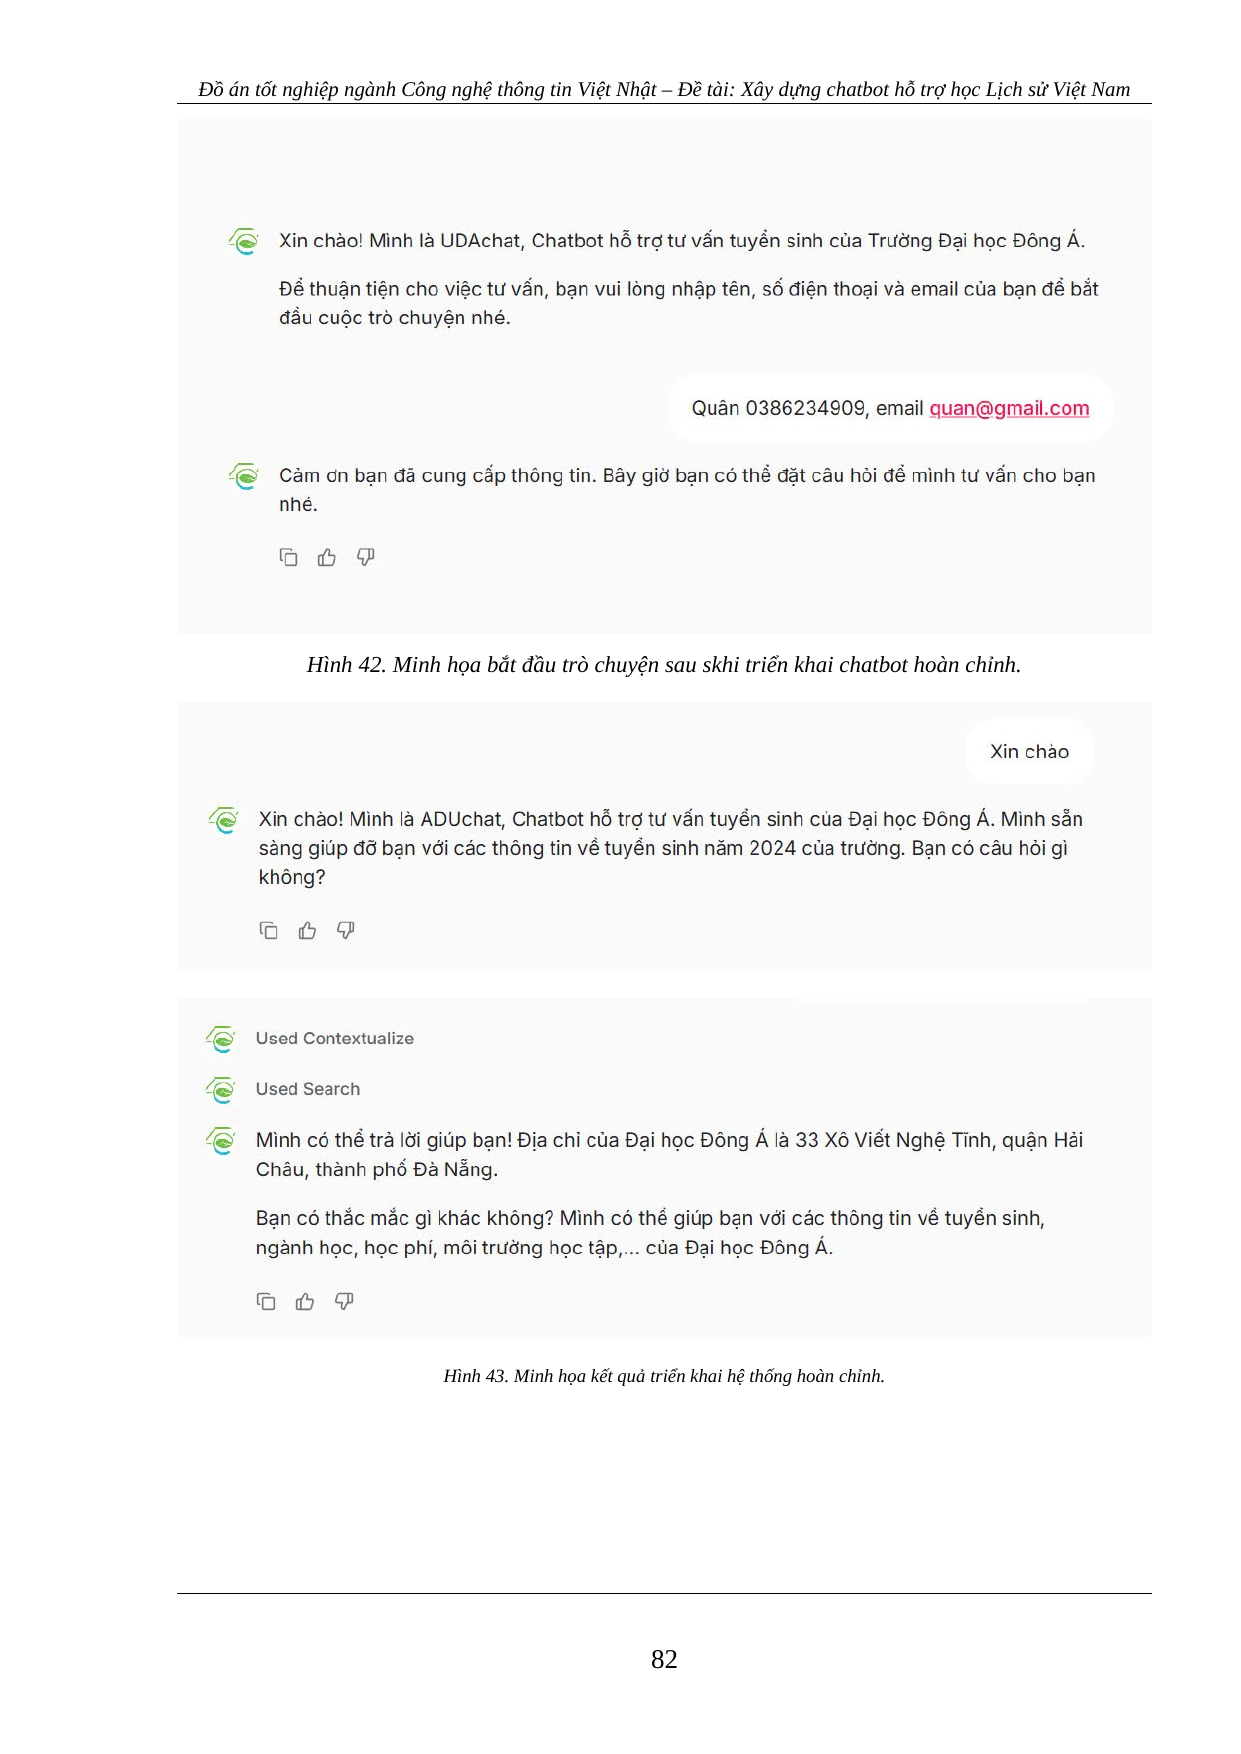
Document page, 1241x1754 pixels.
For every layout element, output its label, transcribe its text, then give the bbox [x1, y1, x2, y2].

text Hình 42. Minh họa bắt đầu trò chuyện sau skhi triển khai chatbot hoàn chỉnh. [177, 651, 1152, 677]
picture [177, 119, 1152, 634]
picture [177, 702, 1152, 971]
text Hình 43. Minh họa kết quả triển khai hệ thống hoàn chỉnh. [177, 1365, 1152, 1386]
picture [177, 998, 1152, 1337]
